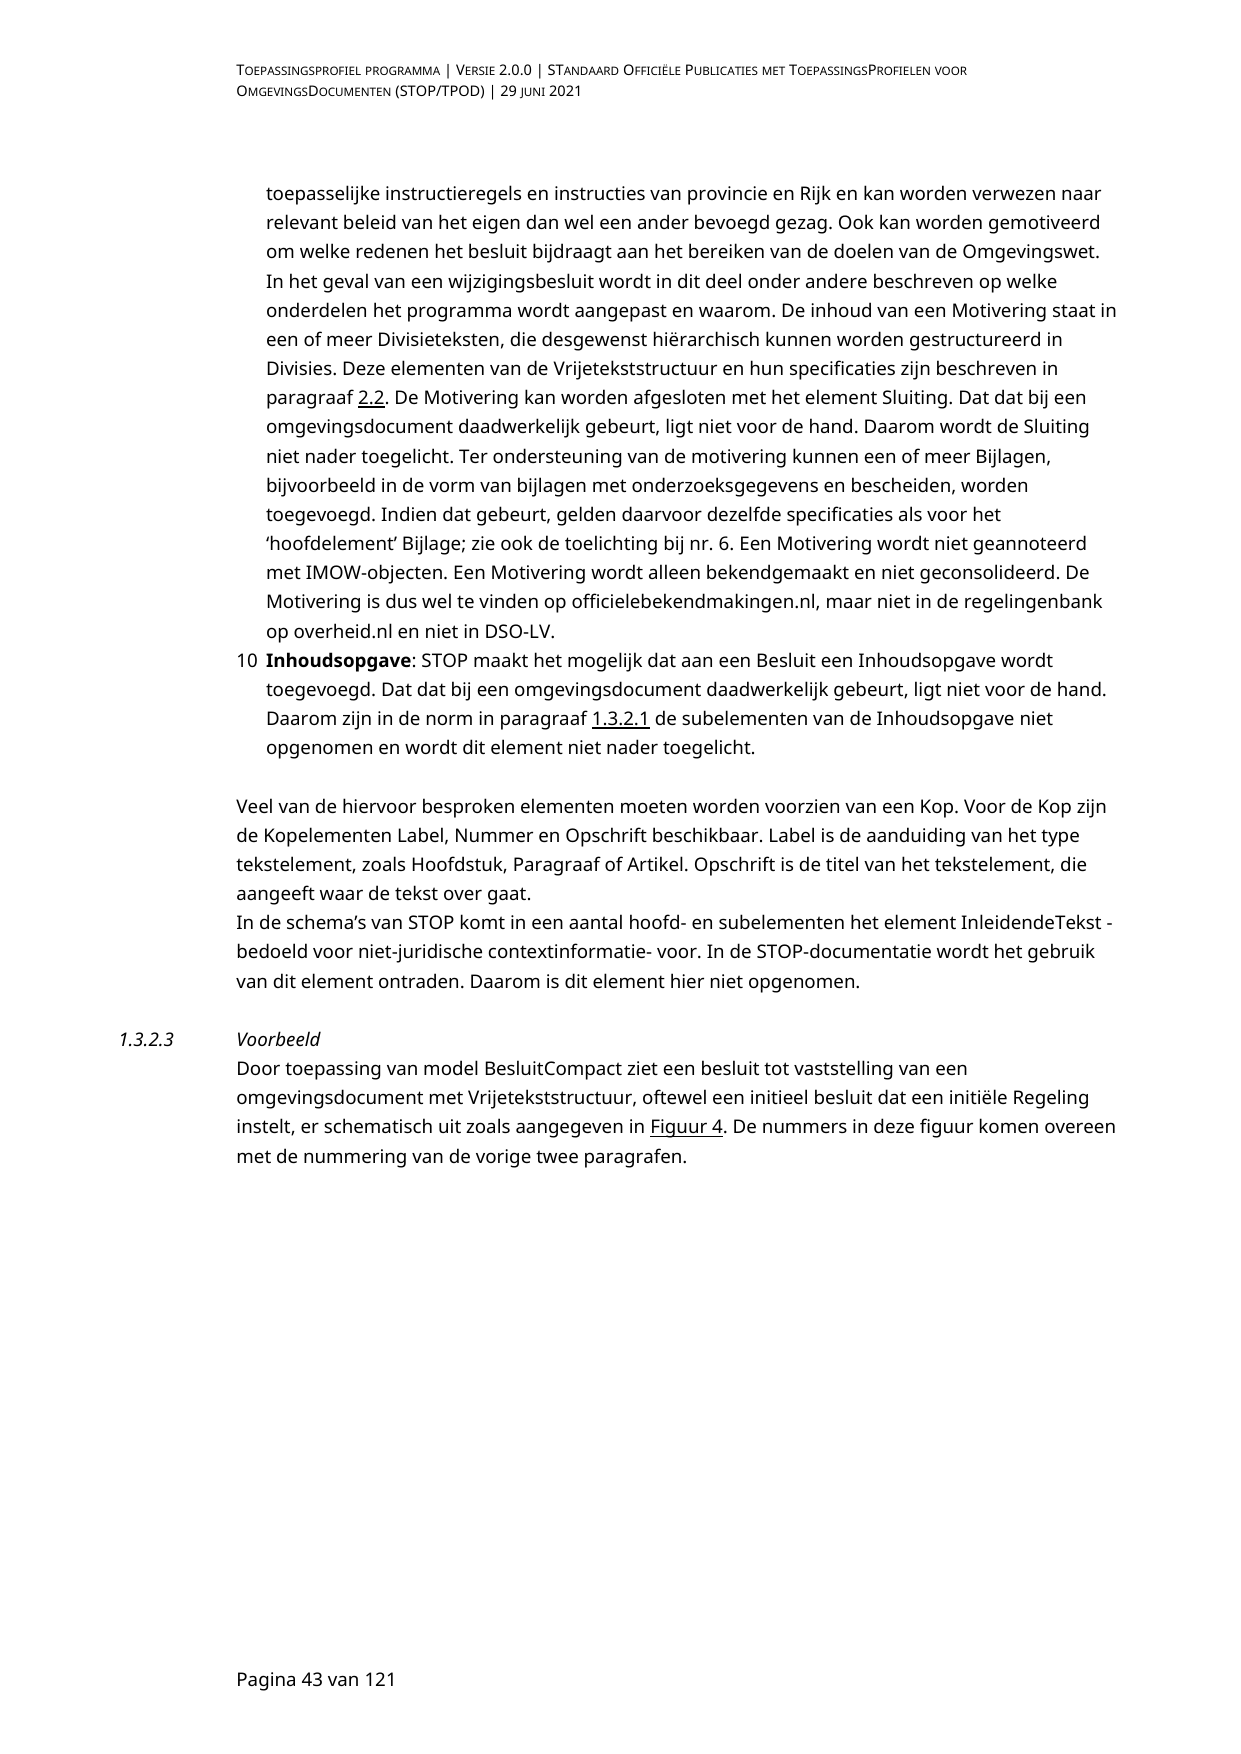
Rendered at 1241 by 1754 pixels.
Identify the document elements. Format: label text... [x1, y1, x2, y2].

text In de schema’s van STOP komt in een aantal hoofd- en subelementen het element InleidendeTekst -bedoeld voor niet-juridische contextinformatie- voor. In de STOP-documentatie wordt het gebruik van dit element ontraden. Daarom is dit element hier niet opgenomen. [236, 906, 1122, 994]
text Door toepassing van model BesluitCompact ziet een besluit tot vaststelling van een omgevingsdocument met Vrijetekststructuur, oftewel een initieel besluit dat een initiële Regeling instelt, er schematisch uit zoals aangegeven in Figuur 4. De nummers in deze figuur komen overeen met de nummering van de vorige twee paragrafen. [236, 1052, 1122, 1169]
subtitle Voorbeeld [118, 1023, 1122, 1052]
text Veel van de hiervoor besproken elementen moeten worden voorzien van een Kop. Voor de Kop zijn de Kopelementen Label, Nummer en Opschrift beschikbaar. Label is de aanduiding van het type tekstelement, zoals Hoofdstuk, Paragraaf of Artikel. Opschrift is de titel van het tekstelement, die aangeeft waar de tekst over gaat. [236, 790, 1122, 906]
text Inhoudsopgave: STOP maakt het mogelijk dat aan een Besluit een Inhoudsopgave wordt toegevoegd. Dat dat bij een omgevingsdocument daadwerkelijk gebeurt, ligt niet voor de hand. Daarom zijn in de norm in paragraaf 4.3.2.1 de subelementen van de Inhoudsopgave niet opgenomen en wordt dit element niet nader toegelicht. [236, 644, 1122, 761]
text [236, 177, 1122, 644]
